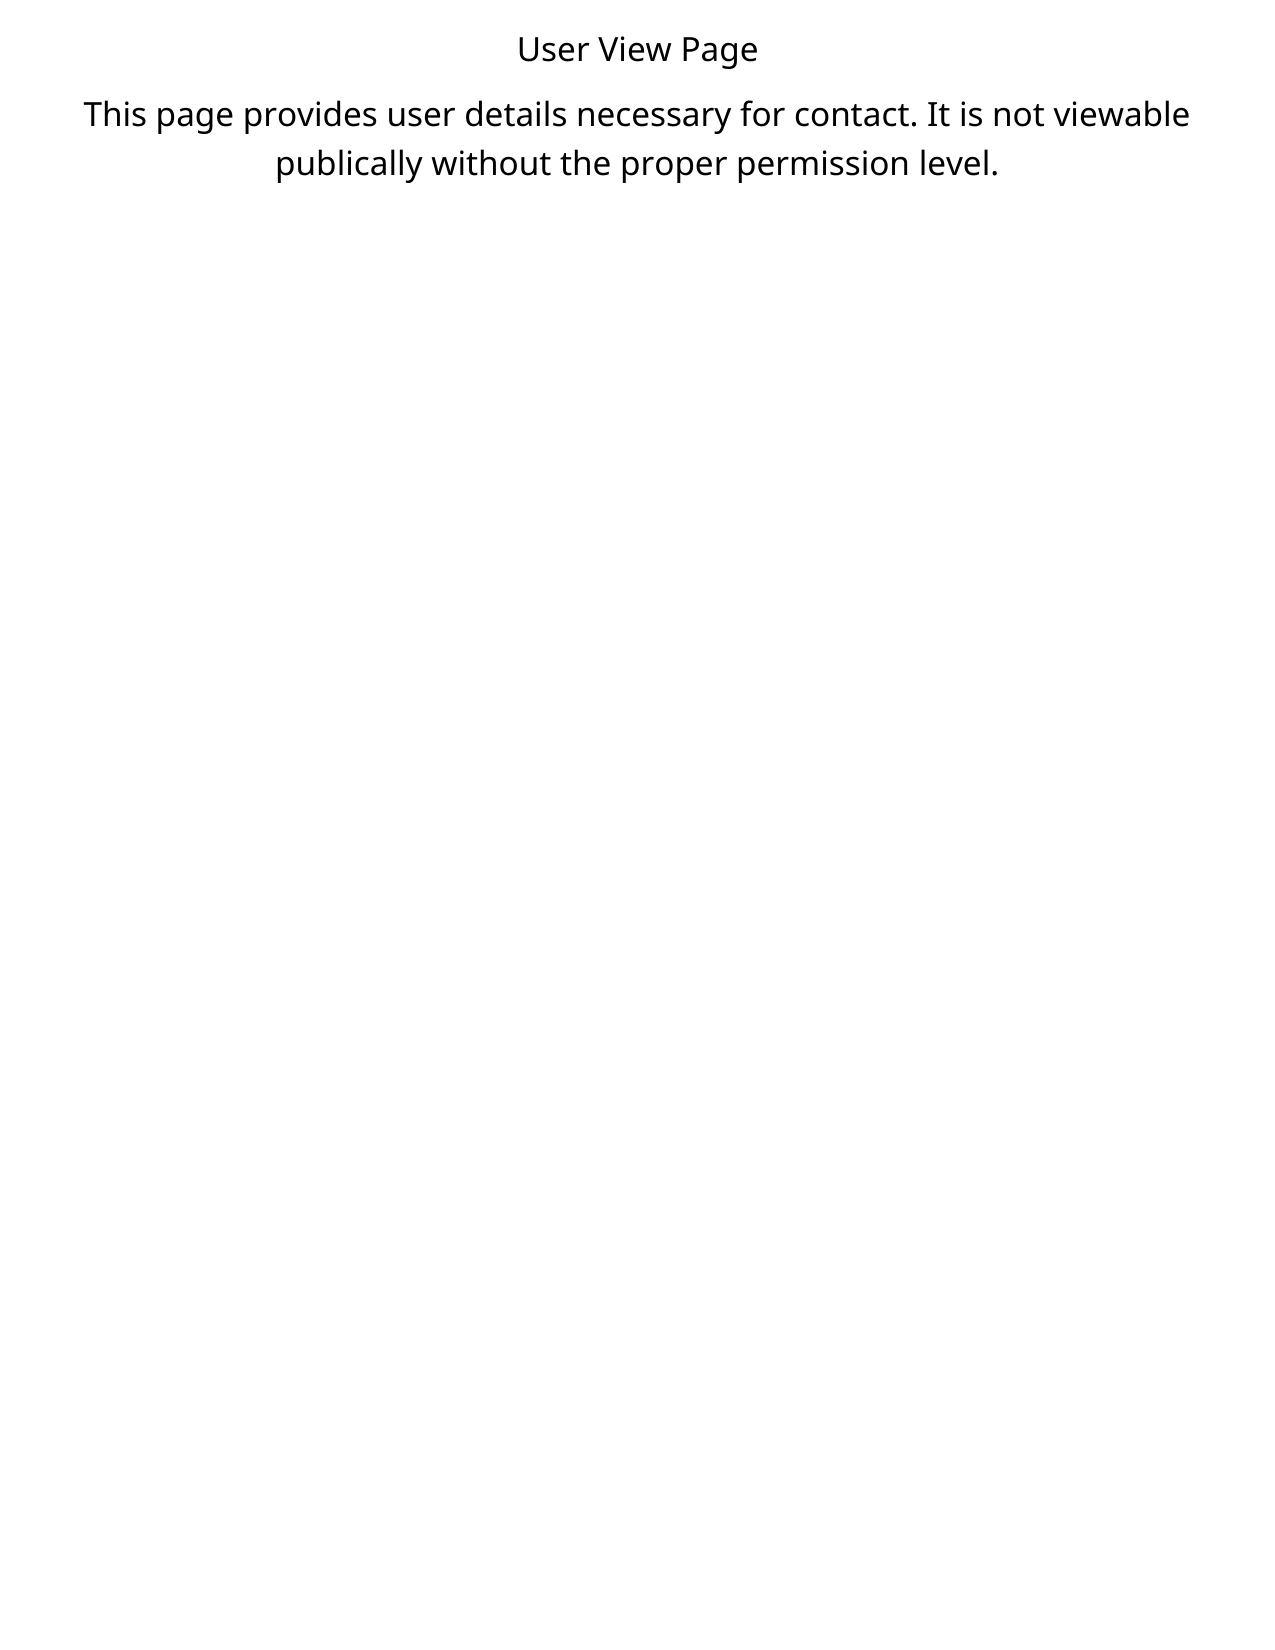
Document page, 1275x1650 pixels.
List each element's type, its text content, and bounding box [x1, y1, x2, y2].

text User View Page [26, 26, 1249, 71]
text This page provides user details necessary for contact. It is not viewable publically without the proper permission level. [26, 91, 1249, 186]
